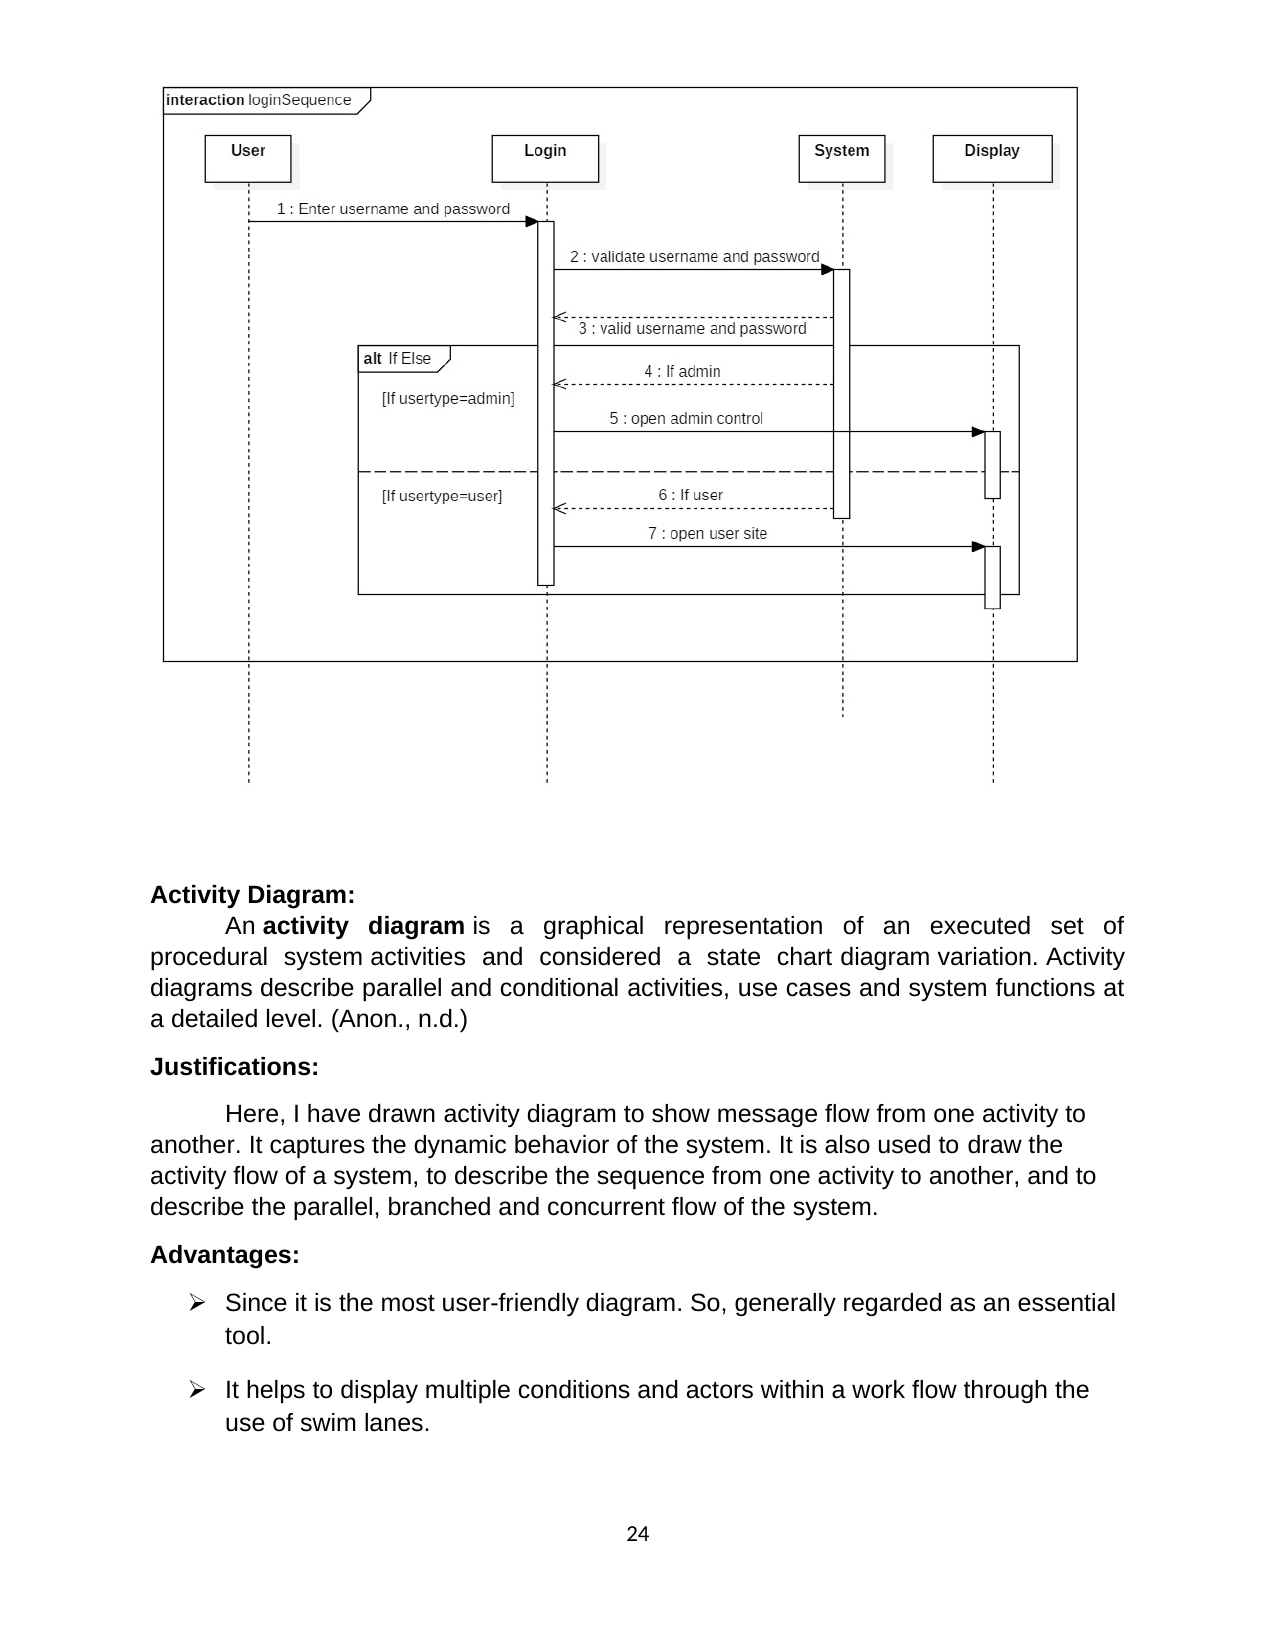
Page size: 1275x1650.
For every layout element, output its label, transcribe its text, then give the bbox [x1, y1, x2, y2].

text Justifications: [150, 1052, 1125, 1080]
text Here, I have drawn activity diagram to show message flow from one activity to another. It captures the dynamic behavior of the system. It is also used to draw the activity flow of a system, to describe the sequence from one activity to another, and to describe the parallel, branched and concurrent flow of the system. [150, 1099, 1125, 1221]
text An activity diagram is a graphical representation of an executed set of procedural system activities and considered a state chart diagram variation. Activity diagrams describe parallel and conditional activities, use cases and system functions at a detailed level. [150, 1002, 1125, 1033]
picture [151, 75, 1124, 831]
list It helps to display multiple conditions and actors within a work flow through the use of swim lanes. [187, 1375, 1125, 1437]
text An activity diagram is a graphical representation of an executed set of procedural system activities and considered a state chart diagram variation. Activity diagrams describe parallel and conditional activities, use cases and system functions at a detailed level. [150, 911, 1125, 952]
subtitle Activity Diagram: [150, 880, 1125, 908]
list Since it is the most user-friendly diagram. So, generally regarded as an essential tool. [187, 1288, 1125, 1350]
text Advantages: [150, 1240, 1125, 1269]
